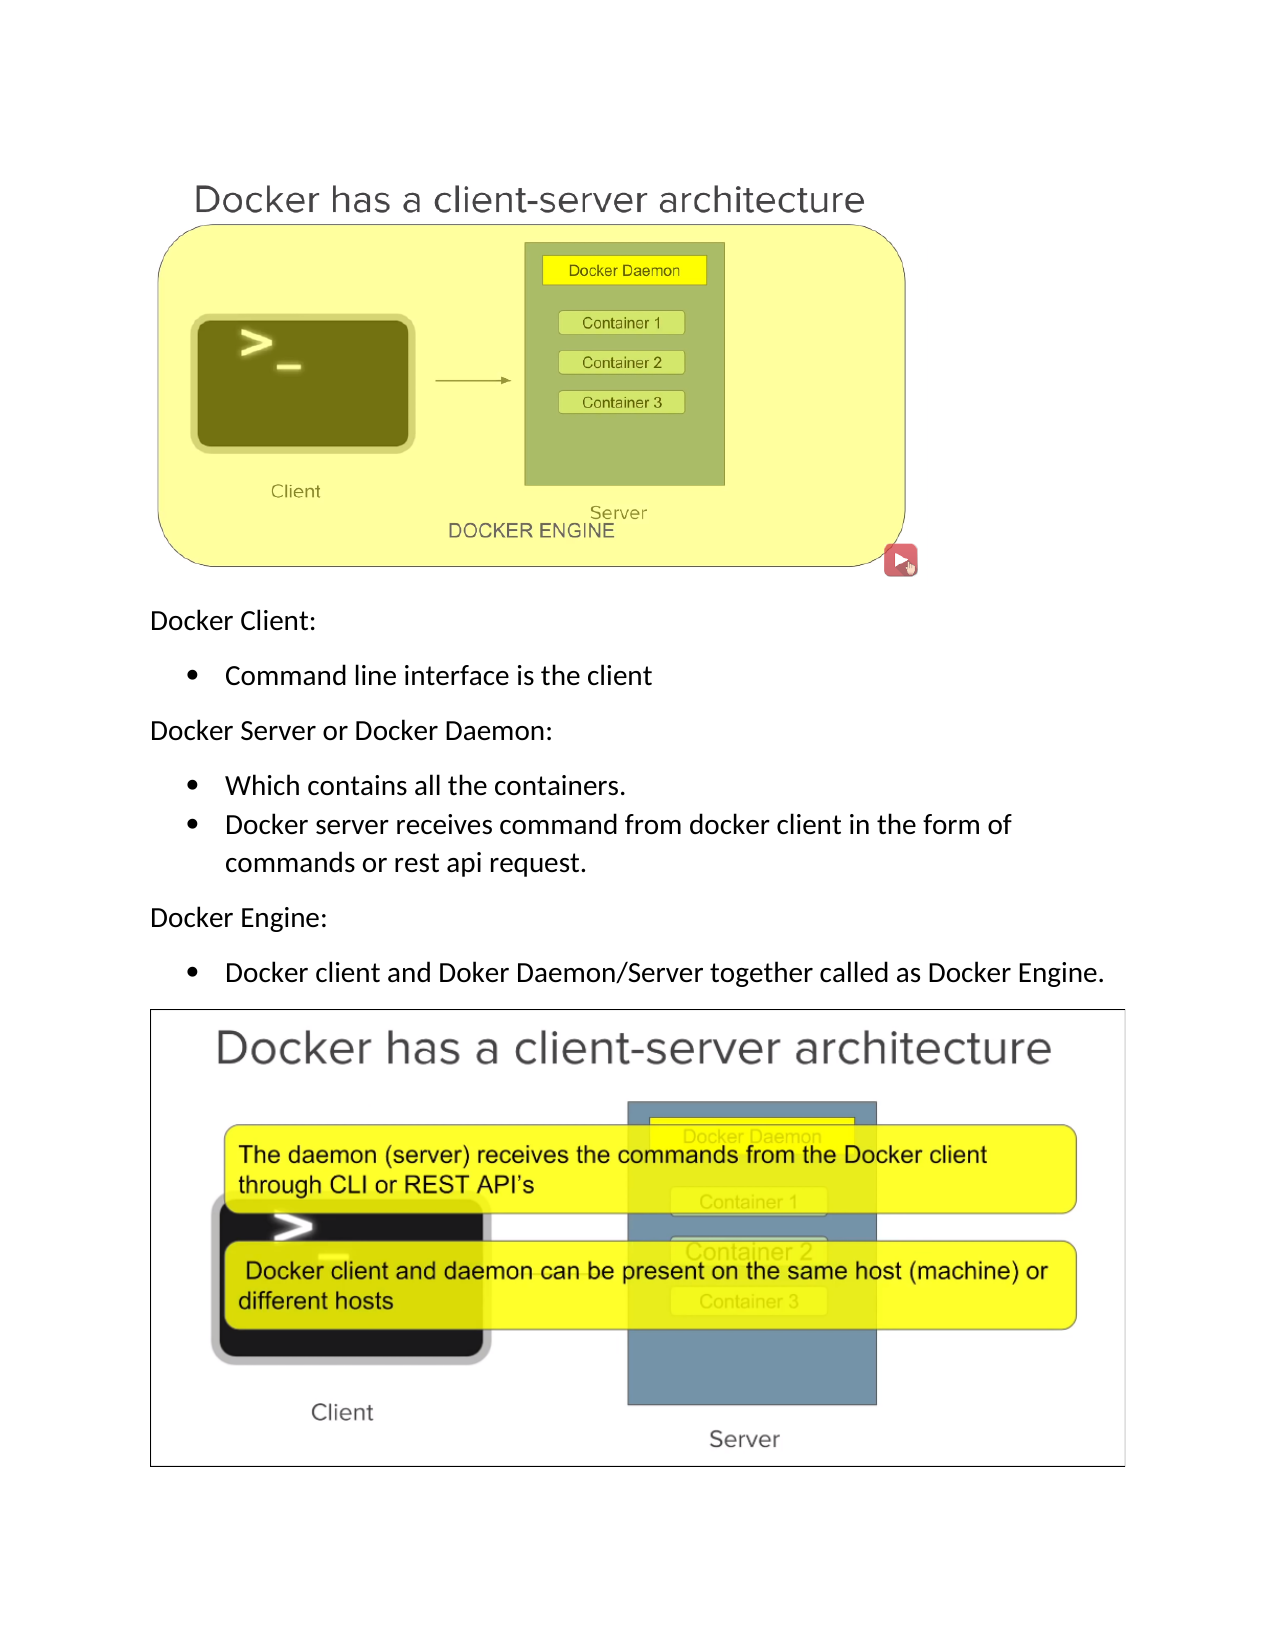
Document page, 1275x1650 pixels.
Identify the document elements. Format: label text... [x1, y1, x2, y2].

list Command line interface is the client [187, 657, 1125, 693]
list Docker client and Doker Daemon/Server together called as Docker Engine. [187, 954, 1125, 990]
text Docker Engine: [150, 899, 1125, 935]
picture [150, 150, 930, 584]
text Docker Server or Docker Daemon: [150, 712, 1125, 748]
picture [150, 1009, 1125, 1467]
text Docker Client: [150, 602, 1125, 638]
list Which contains all the containers. [187, 767, 1125, 803]
list Docker server receives command from docker client in the form of commands or rest api request. [187, 806, 1125, 880]
